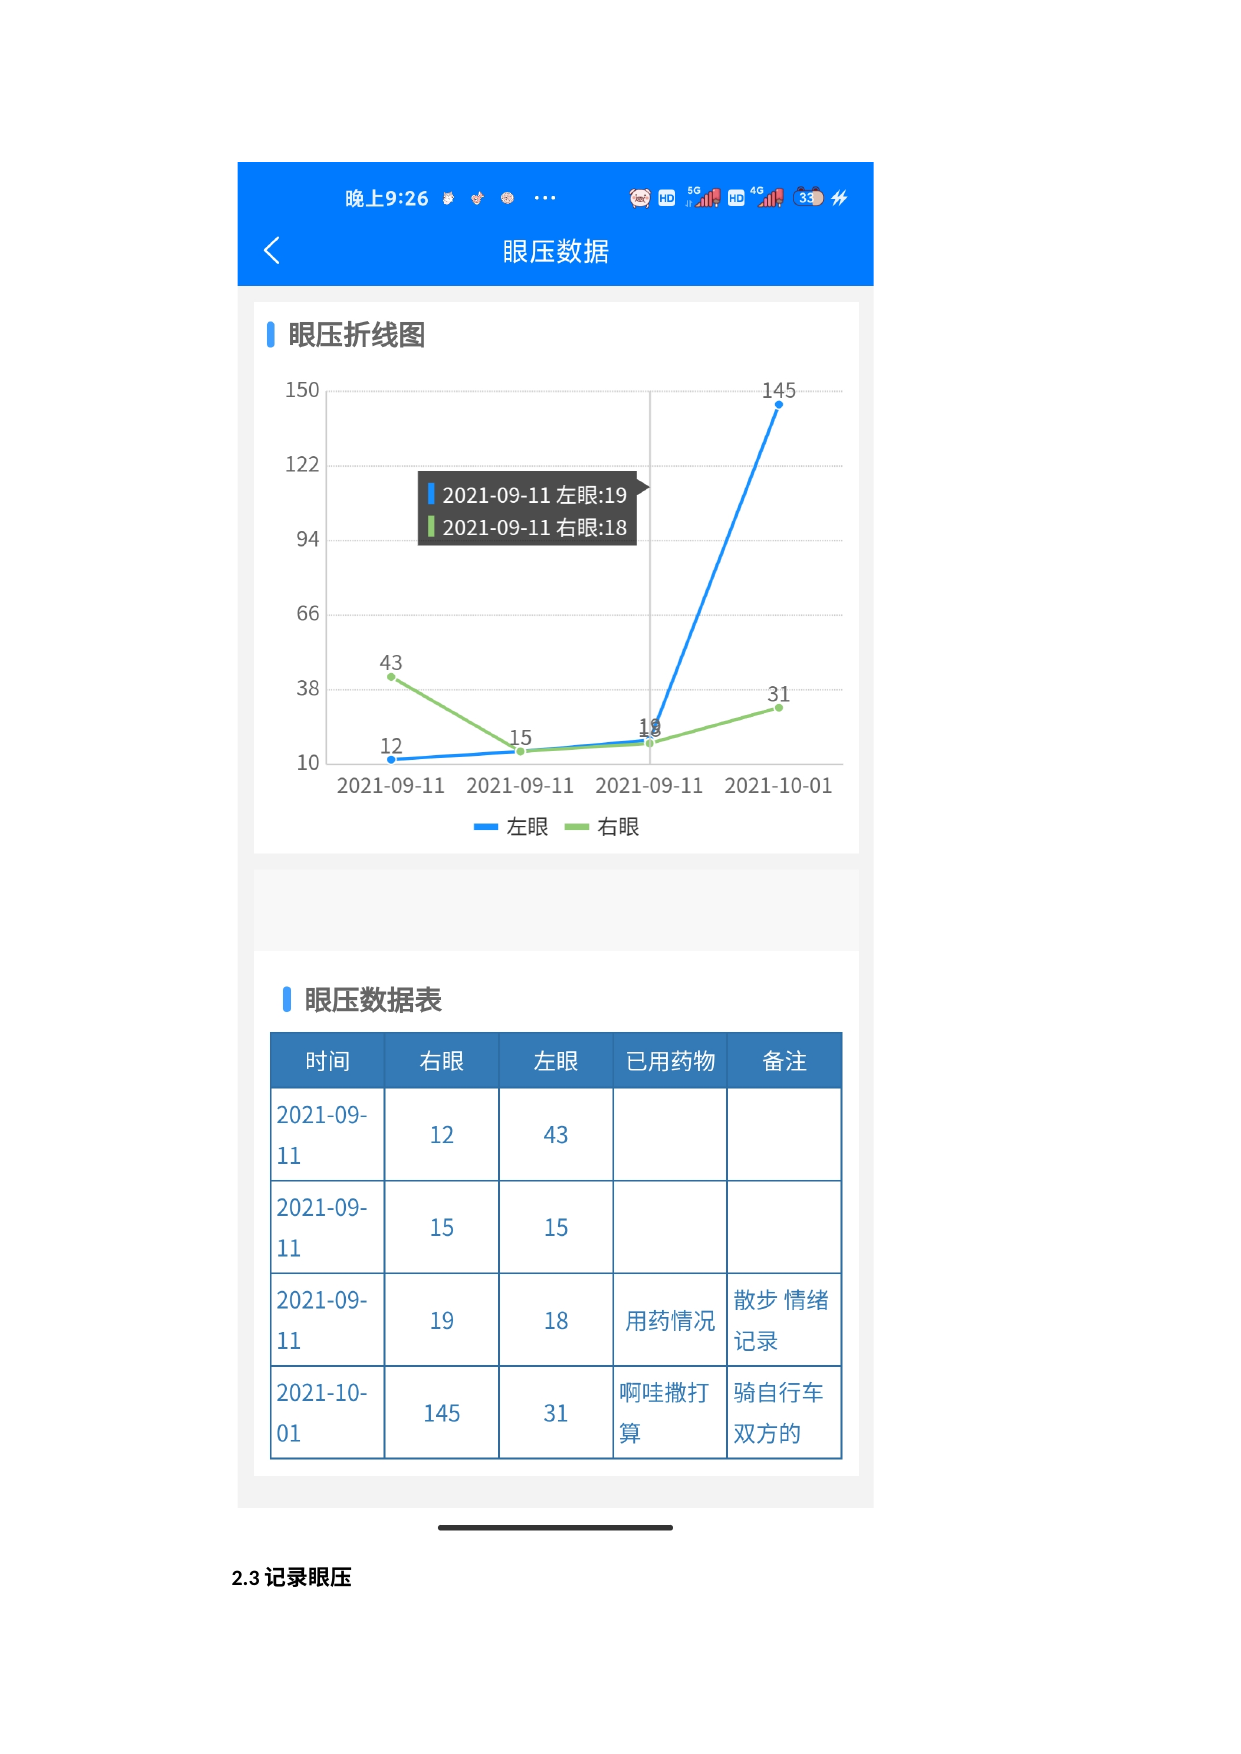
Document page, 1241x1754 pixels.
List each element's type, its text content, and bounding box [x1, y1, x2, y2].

text 2.3 记录眼压 [187, 1559, 1053, 1592]
picture [237, 162, 874, 1541]
